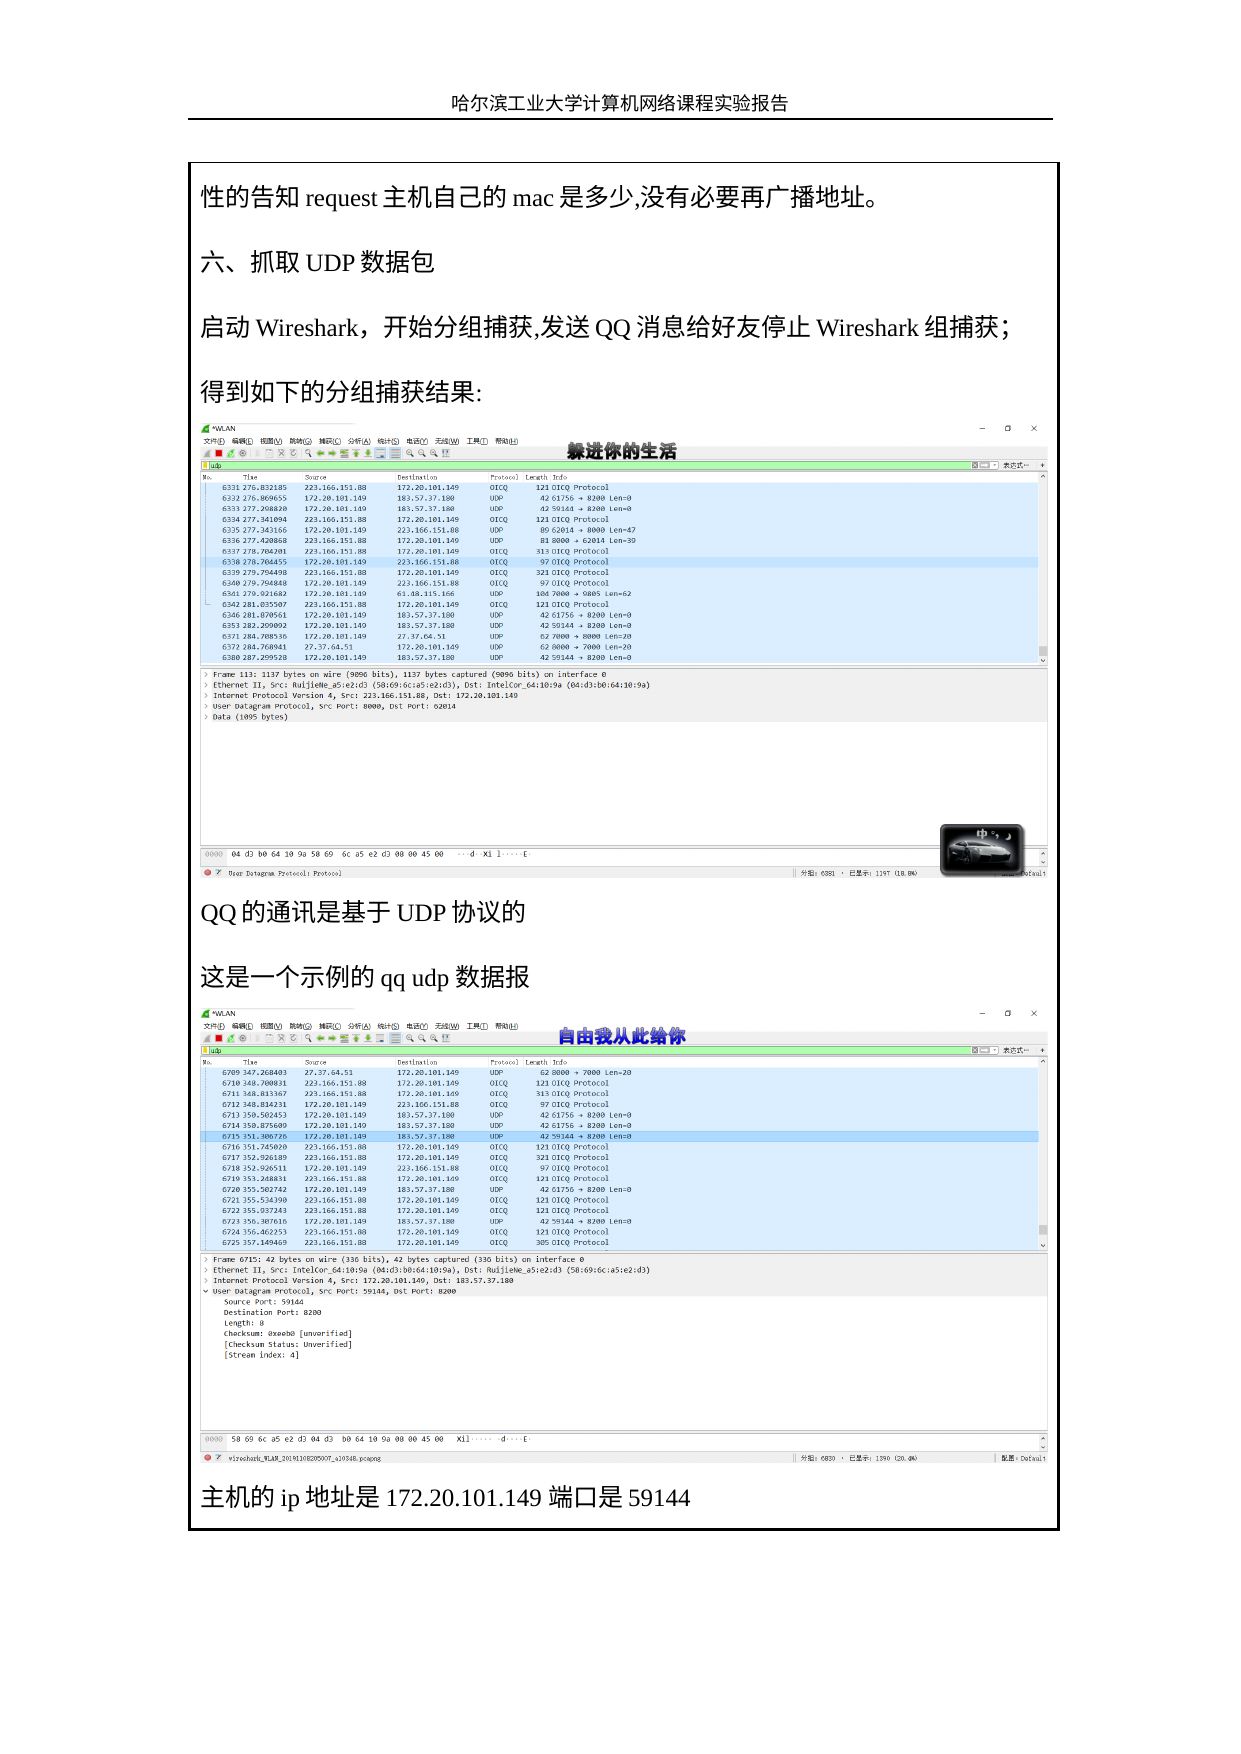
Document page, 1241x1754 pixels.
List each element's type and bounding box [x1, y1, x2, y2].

table_cell [191, 163, 1057, 1528]
picture [200, 423, 1048, 878]
picture [200, 1008, 1048, 1463]
